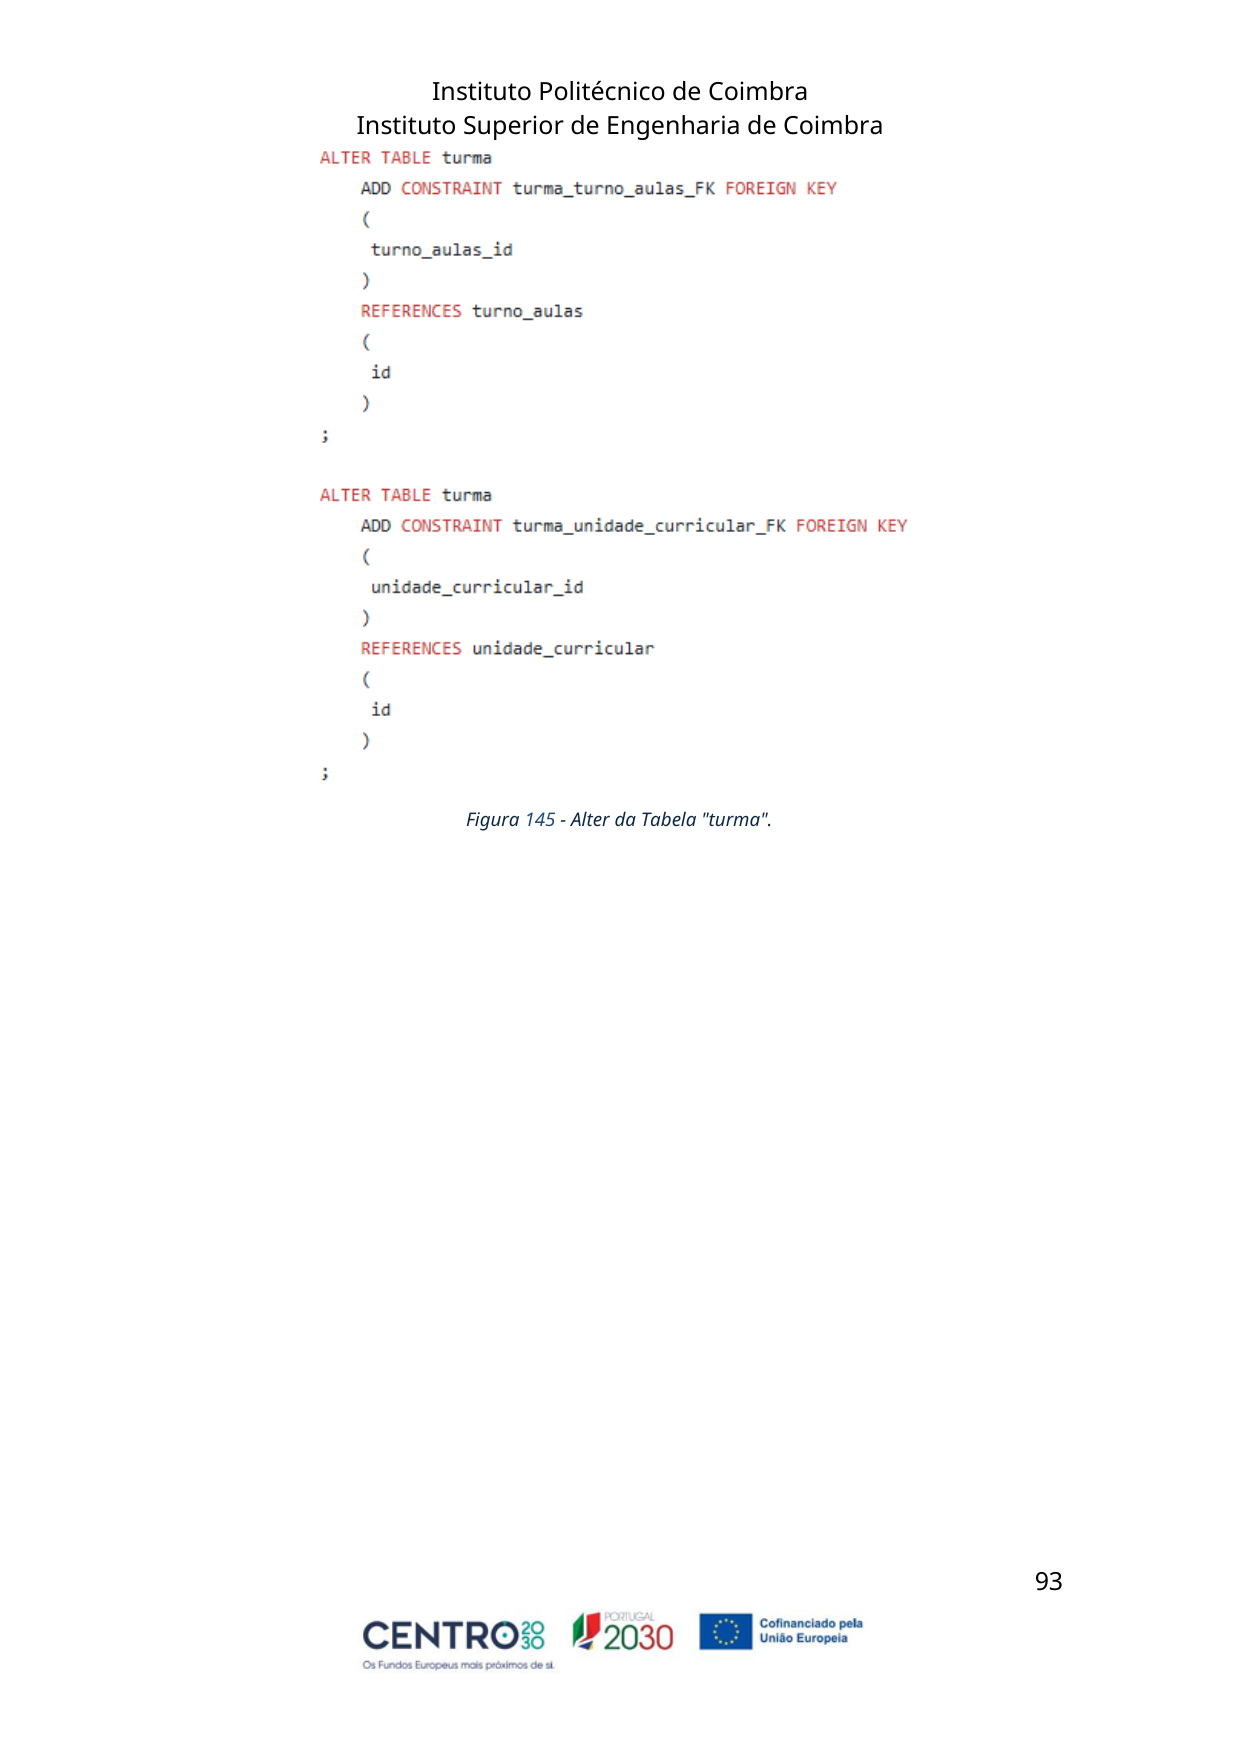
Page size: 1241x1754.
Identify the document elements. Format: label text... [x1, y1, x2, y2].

picture [319, 147, 922, 785]
picture [349, 1597, 891, 1681]
